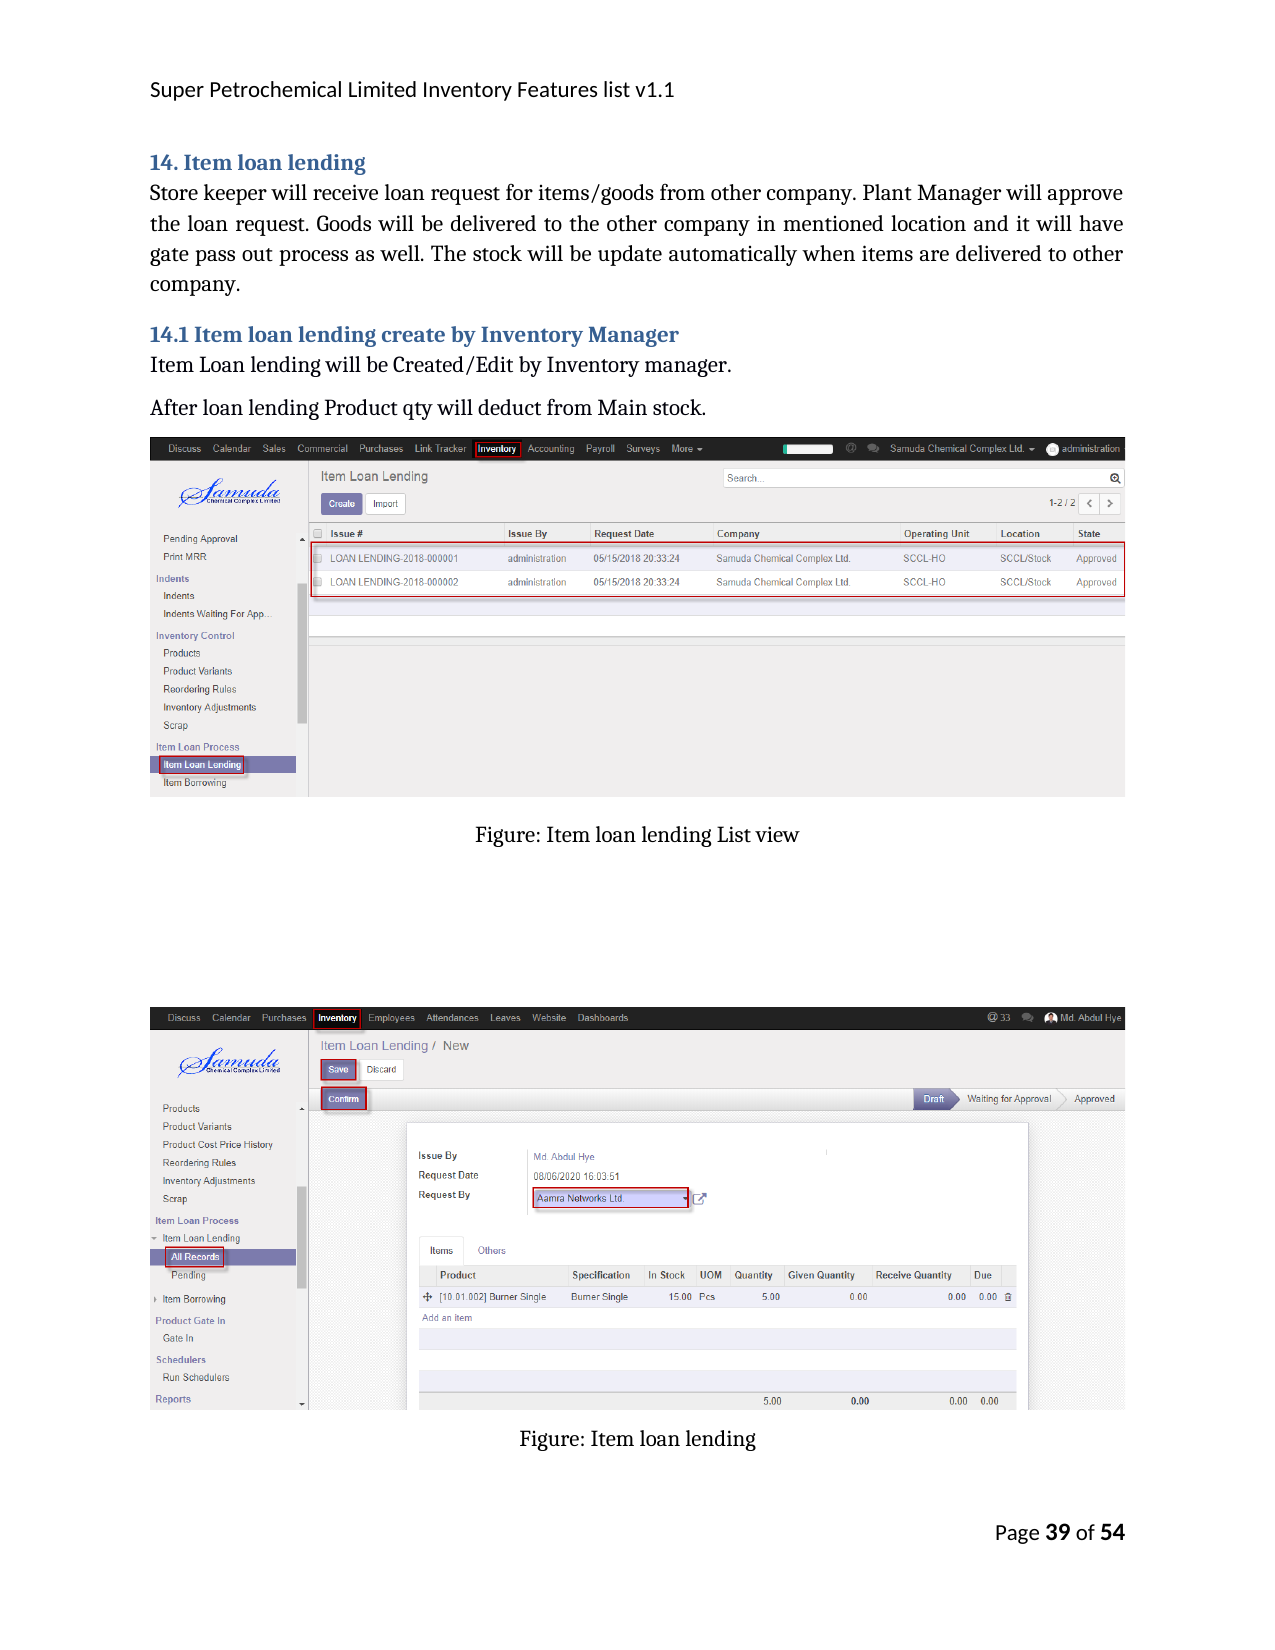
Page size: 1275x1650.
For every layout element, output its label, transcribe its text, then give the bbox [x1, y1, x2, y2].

text Item Loan lending will be Created/Edit by Inventory manager. [150, 352, 1125, 378]
text After loan lending Product qty will deduct from Main stock. [150, 395, 1125, 421]
text Store keeper will receive loan request for items/goods from other company. Plant Manager will approve the loan request. Goods will be delivered to the other company in mentioned location and it will have gate pass out process as well. The stock will be update automatically when items are delivered to other company. [150, 180, 1125, 297]
text Figure: Item loan lending List view [150, 822, 1125, 848]
subtitle 14.1 Item loan lending create by Inventory Manager [150, 322, 1125, 348]
picture [150, 1007, 1125, 1410]
picture [150, 437, 1125, 797]
text Figure: Item loan lending [150, 1425, 1125, 1452]
subtitle 14. Item loan lending [150, 150, 1125, 176]
